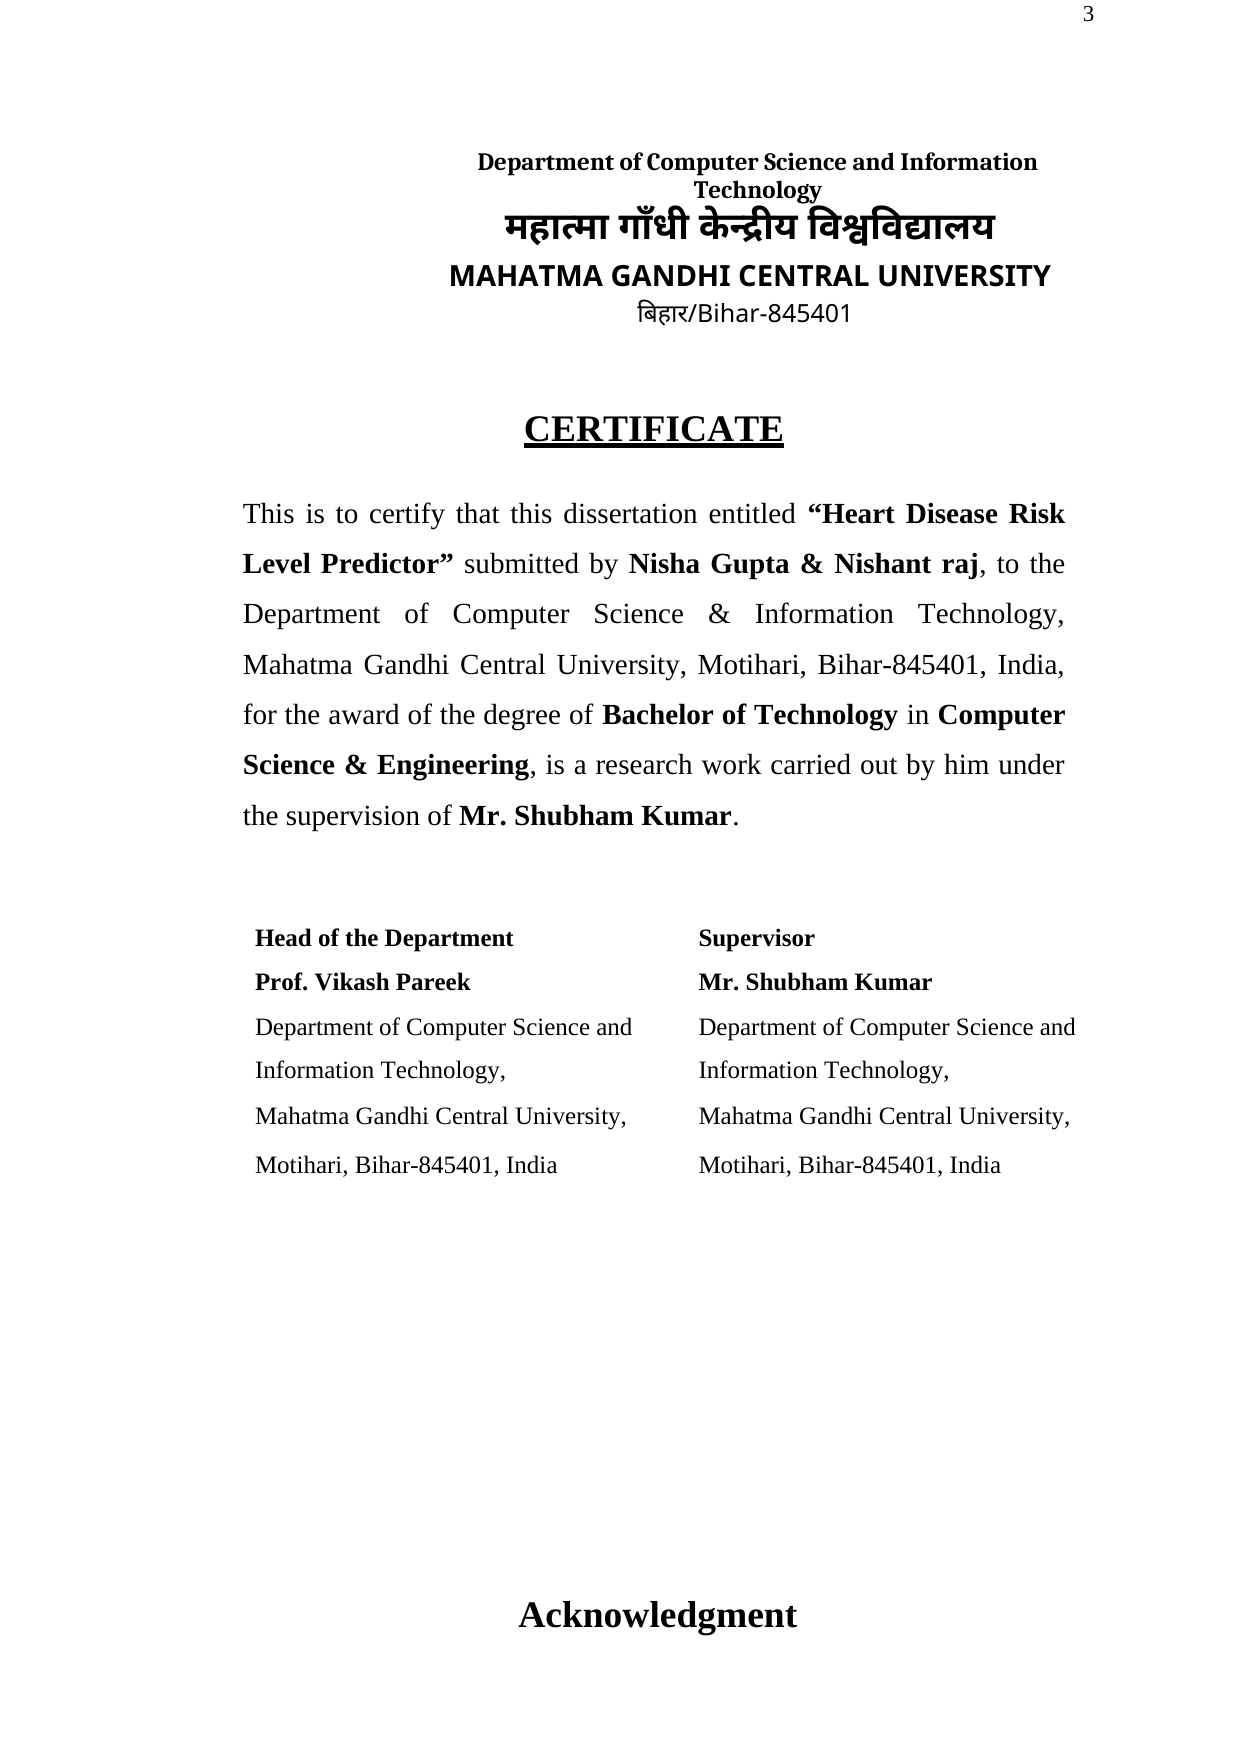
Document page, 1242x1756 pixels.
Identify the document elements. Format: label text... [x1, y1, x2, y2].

text CERTIFICATE [221, 406, 1086, 449]
table_cell Mr. Shubham Kumar [680, 961, 1127, 1005]
text Department of Computer Science and Information Technology [465, 148, 1051, 205]
text This is to certify that this dissertation entitled “Heart Disease Risk Level Predictor” submitted by Nisha Gupta & Nishant raj, to the Department of Computer Science & Information Technology, Mahatma Gandhi Central University, Motihari, Bihar-845401, India, for the award of the degree of Bachelor of Technology in Computer Science & Engineering, is a research work carried out by him under the supervision of Mr. Shubham Kumar. [243, 496, 1065, 831]
text महात्मा गाँधी केन्द्रीय विश्वविद्यालय [438, 206, 1062, 255]
table_cell Department of Computer Science and Information Technology, Mahatma Gandhi Central University, Motihari, Bihar-845401, India [234, 1005, 680, 1201]
table_header Supervisor [680, 925, 1127, 961]
table_header Head of the Department [234, 925, 680, 961]
text बिहार/Bihar-845401 [428, 295, 1062, 332]
table_cell Prof. Vikash Pareek [234, 961, 680, 1005]
text MAHATMA GANDHI CENTRAL UNIVERSITY [438, 256, 1062, 295]
subtitle Acknowledgment [221, 1593, 1094, 1636]
table_cell Department of Computer Science and Information Technology, Mahatma Gandhi Central University, Motihari, Bihar-845401, India [680, 1005, 1127, 1201]
